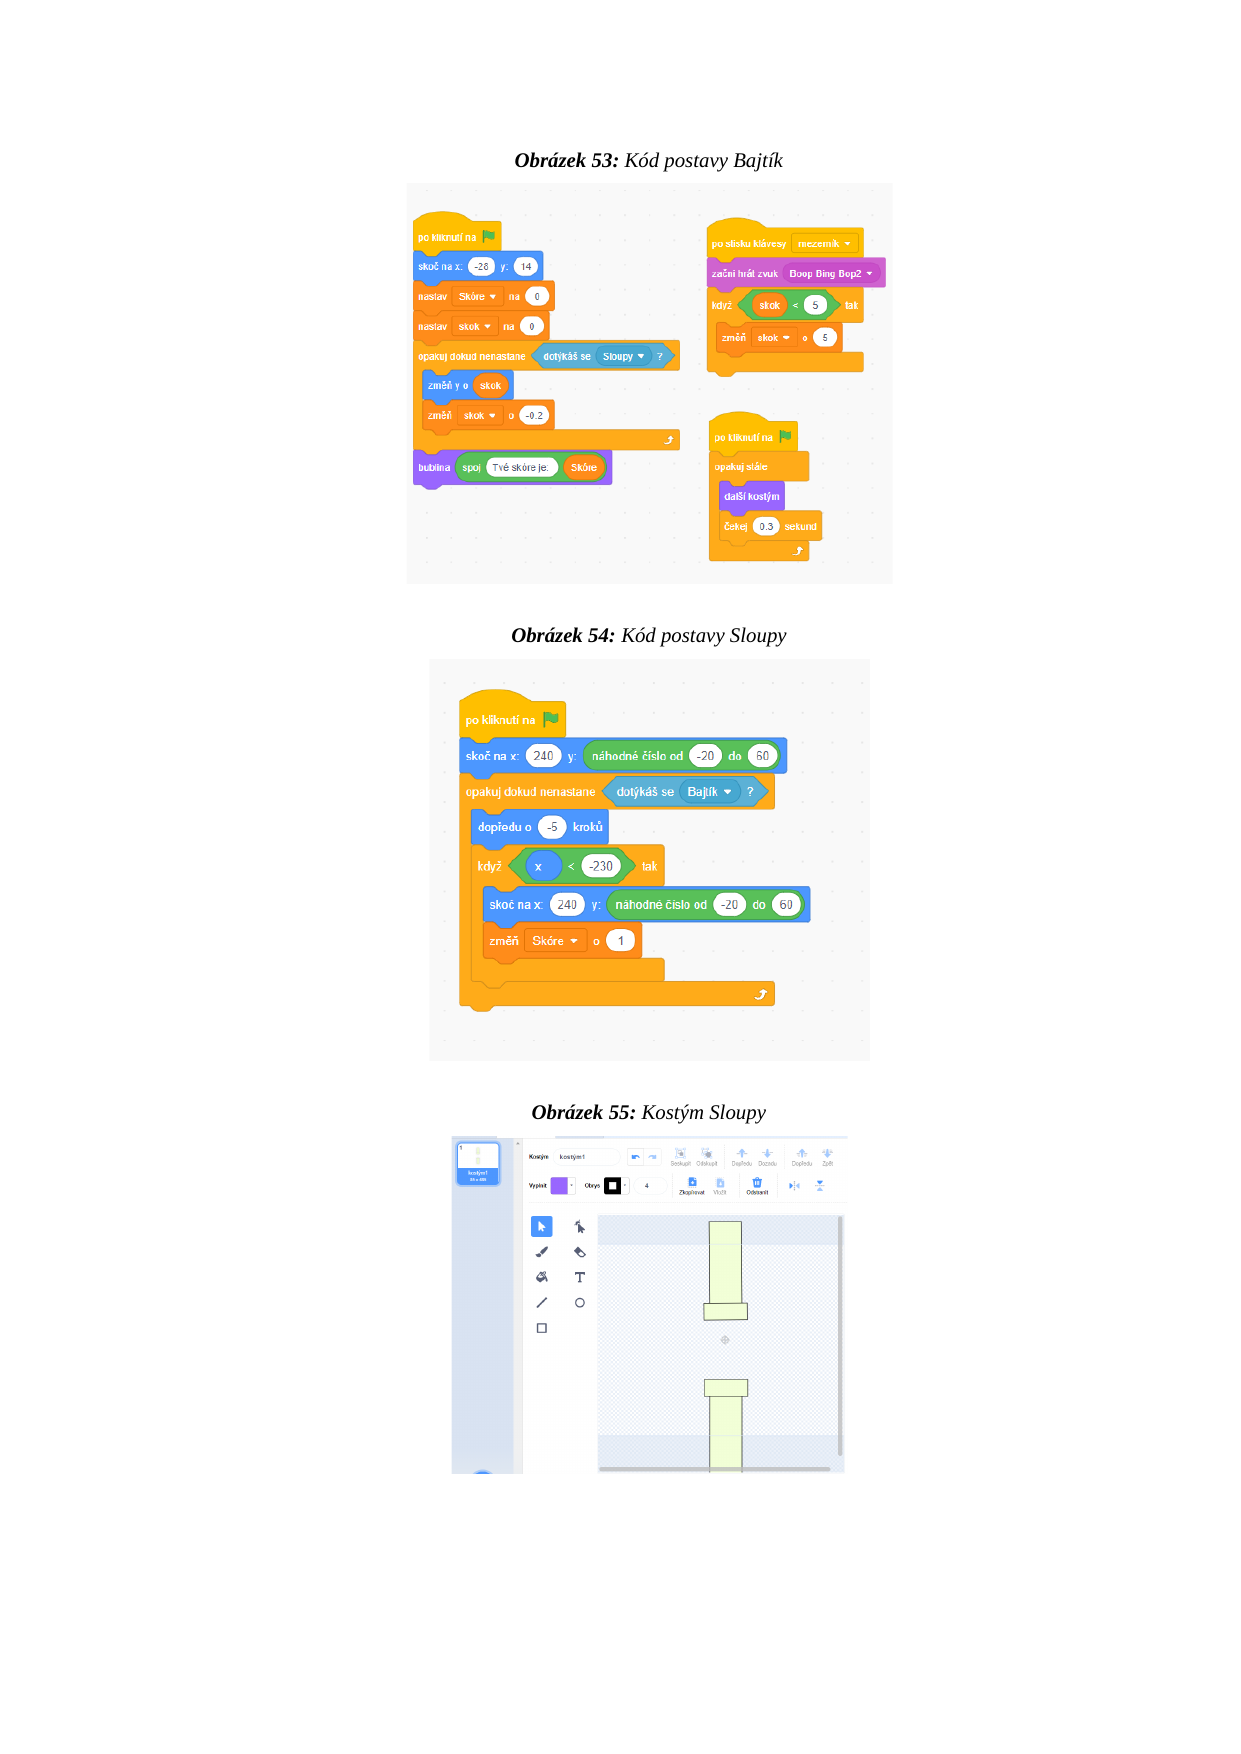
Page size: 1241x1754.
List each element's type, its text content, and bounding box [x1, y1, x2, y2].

text Obrázek 53: Kód postavy Bajtík [177, 148, 1122, 172]
text Obrázek 55: Kostým Sloupy [177, 1100, 1122, 1124]
picture [406, 183, 893, 584]
text Obrázek 54: Kód postavy Sloupy [177, 623, 1122, 647]
picture [429, 659, 870, 1061]
picture [451, 1136, 848, 1474]
